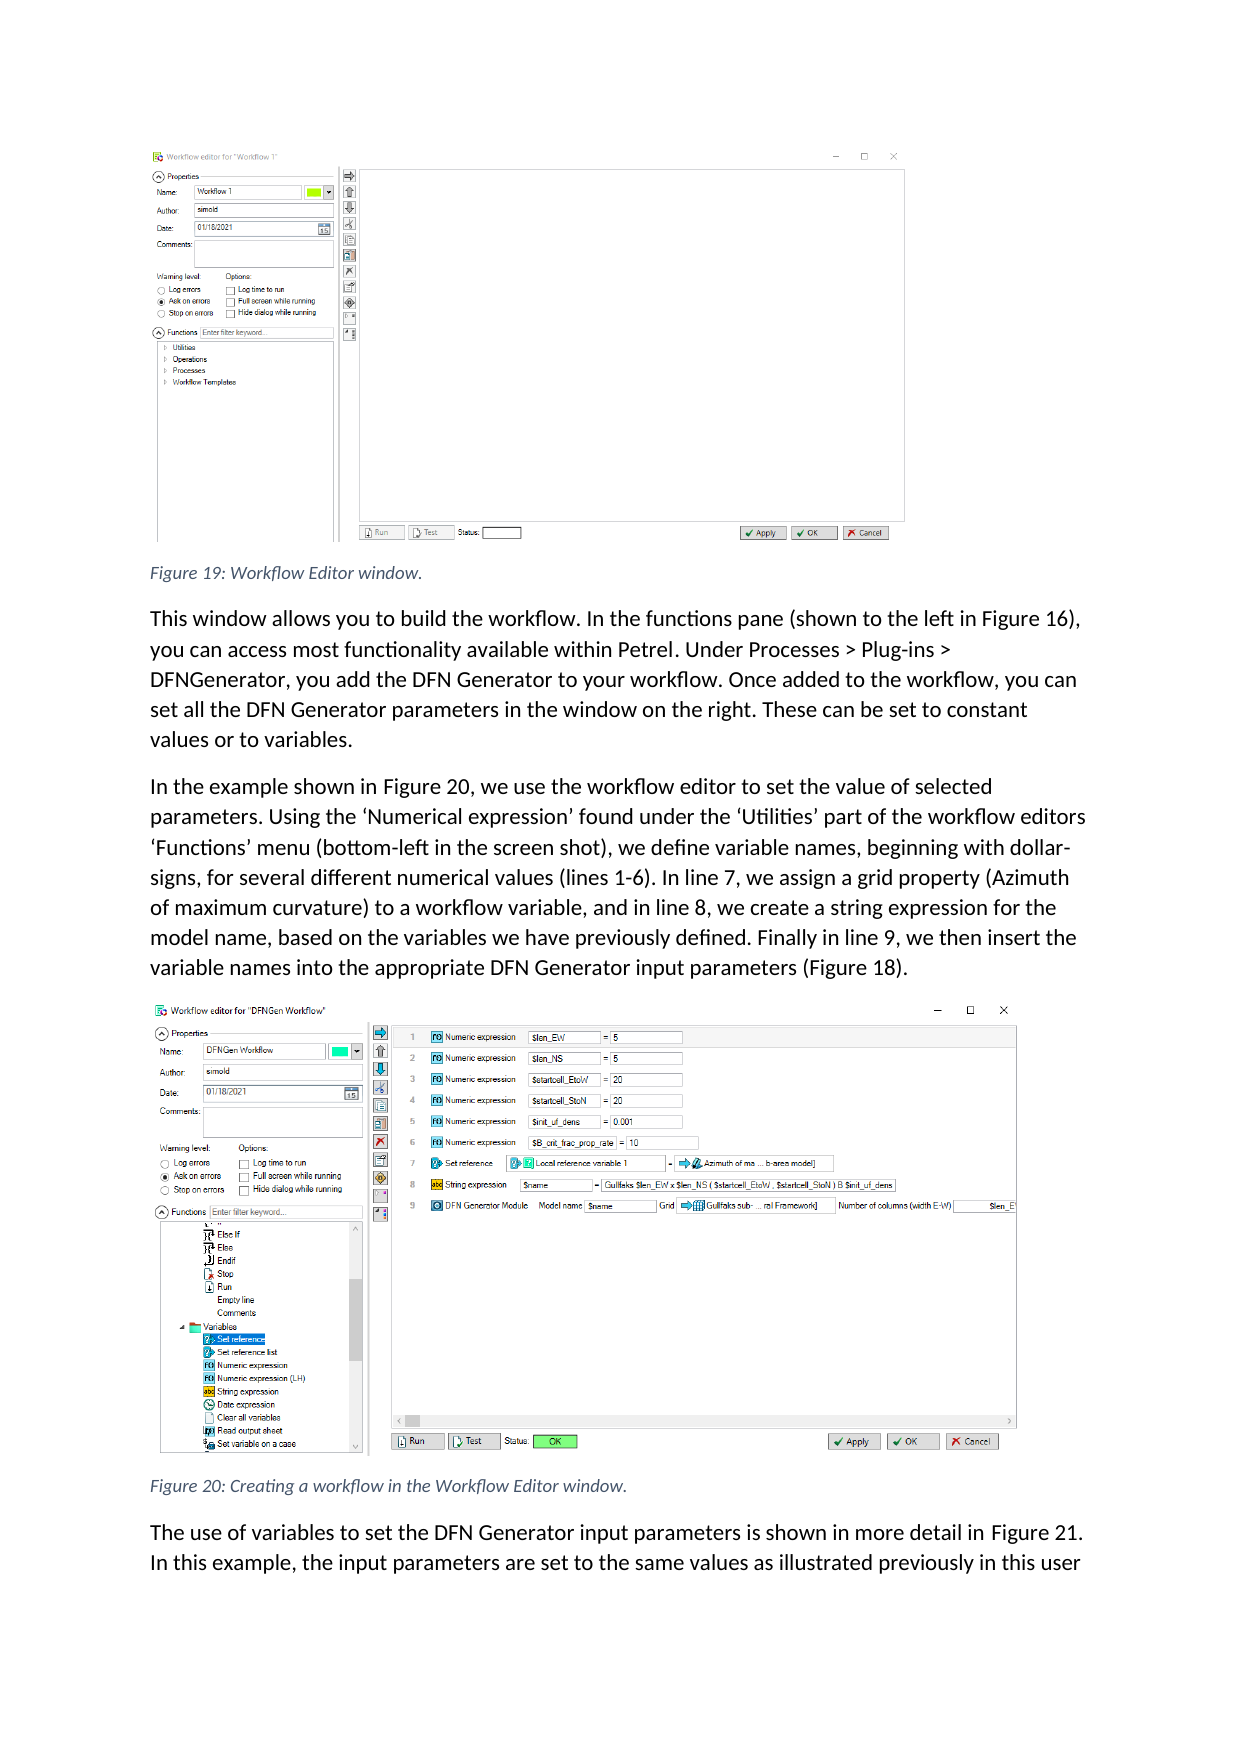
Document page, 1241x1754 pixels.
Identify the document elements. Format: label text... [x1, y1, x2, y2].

text This window allows you to build the workflow. In the functions pane (shown to the left in Figure 16), you can access most functionality available within Petrel. Under Processes > Plug-ins > DFNGenerator, you add the DFN Generator to your workflow. Once added to the workflow, you can set all the DFN Generator parameters in the window on the right. These can be set to constant values or to variables. [150, 604, 1090, 753]
text Figure 19: Workflow Editor window. [150, 561, 1090, 584]
text In the example shown in Figure 20, we use the workflow editor to set the value of selected parameters. Using the ‘Numerical expression’ found under the ‘Utilities’ part of the workflow editors ‘Functions’ menu (bottom-left in the screen shot), we define variable names, beginning with dollar-signs, for several different numerical values (lines 1-6). In line 7, we assign a grid property (Azimuth of maximum curvature) to a workflow variable, and in line 8, we create a string expression for the model name, based on the variables we have previously defined. Finally in line 9, we then insert the variable names into the appropriate DFN Generator input parameters (Figure 18). [150, 772, 1090, 982]
text Figure 20: Creating a workflow in the Workflow Editor window. [150, 1474, 1090, 1497]
picture [150, 1000, 1019, 1456]
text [150, 1518, 1090, 1577]
picture [150, 150, 907, 542]
